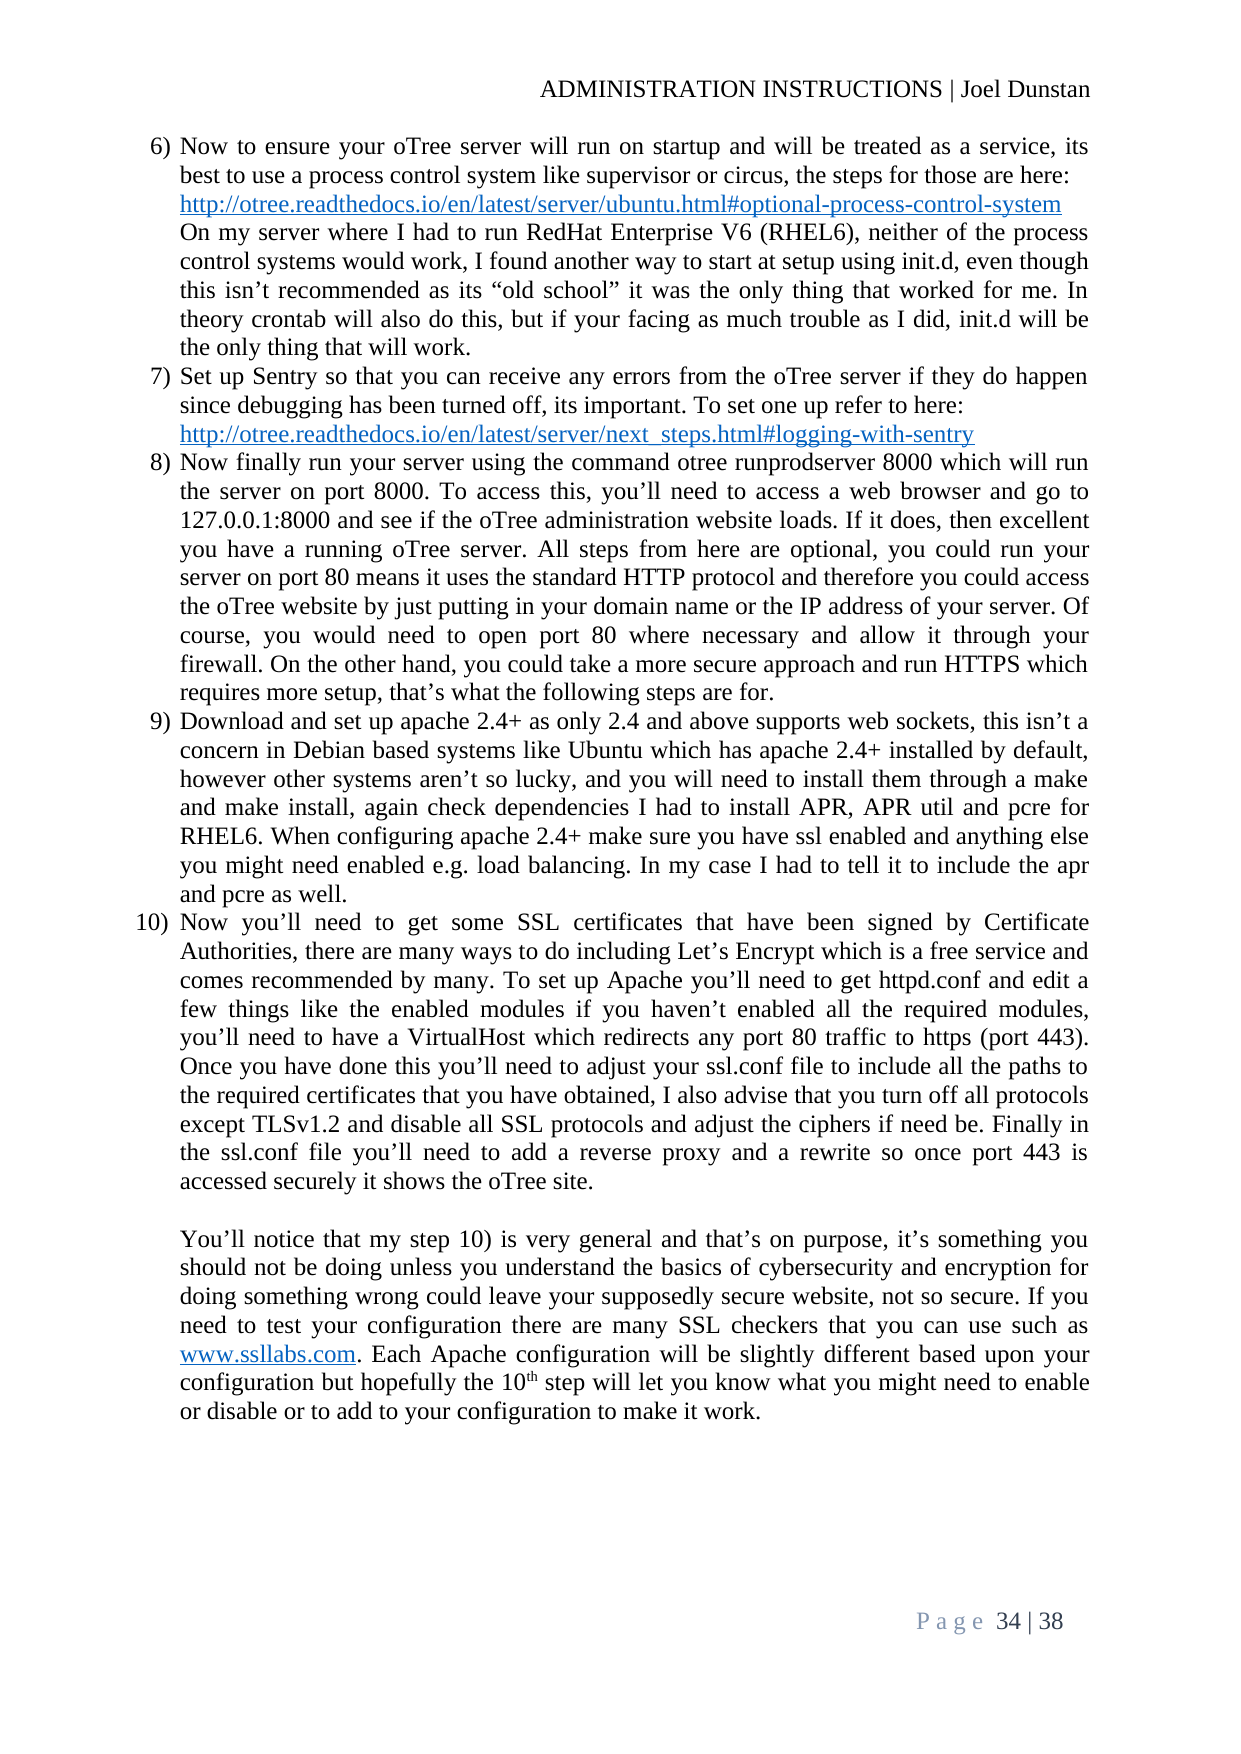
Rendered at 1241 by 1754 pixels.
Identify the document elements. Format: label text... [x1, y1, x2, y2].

list Now finally run your server using the command otree runprodserver 8000 which will run the server on port 8000. To access this, you’ll need to access a web browser and go to 127.0.0.1:8000 and see if the oTree administration website loads. If it does, then excellent you have a running oTree server. All steps from here are optional, you could run your server on port 80 means it uses the standard HTTP protocol and therefore you could access the oTree website by just putting in your domain name or the IP address of your server. Of course, you would need to open port 80 where necessary and allow it through your firewall. On the other hand, you could take a more secure approach and run HTTPS which requires more setup, that’s what the following steps are for. [150, 447, 1090, 706]
list Now you’ll need to get some SSL certificates that have been signed by Certificate Authorities, there are many ways to do including Let’s Encrypt which is a free service and comes recommended by many. To set up Apache you’ll need to get httpd.conf and edit a few things like the enabled modules if you haven’t enabled all the required modules, you’ll need to have a VirtualHost which redirects any port 80 traffic to https (port 443). Once you have done this you’ll need to adjust your ssl.conf file to include all the paths to the required certificates that you have obtained, I also advise that you turn off all protocols except TLSv1.2 and disable all SSL protocols and adjust the ciphers if need be. Finally in the ssl.conf file you’ll need to add a reverse proxy and a rewrite so once port 443 is accessed securely it shows the oTree site. [135, 907, 1090, 1195]
text http://otree.readthedocs.io/en/latest/server/next_steps.html#logging-with-sentry [179, 419, 1090, 447]
list Now to ensure your oTree server will run on startup and will be treated as a service, its best to use a process control system like supervisor or circus, the steps for those are here: [150, 131, 1090, 189]
text http://otree.readthedocs.io/en/latest/server/ubuntu.html#optional-process-control-system [179, 189, 1090, 217]
list Set up Sentry so that you can receive any errors from the oTree server if they do happen since debugging has been turned off, its important. To set one up refer to here: [150, 361, 1090, 419]
text On my server where I had to run RedHat Enterprise V6 (RHEL6), neither of the process control systems would work, I found another way to start at setup using init.d, even though this isn’t recommended as its “old school” it was the only thing that worked for me. In theory crontab will also do this, but if your facing as much trouble as I did, init.d will be the only thing that will work. [179, 217, 1090, 361]
list Download and set up apache 2.4+ as only 2.4 and above supports web sockets, this isn’t a concern in Debian based systems like Ubuntu which has apache 2.4+ installed by default, however other systems aren’t so lucky, and you will need to install them through a make and make install, again check dependencies I had to install APR, APR util and pcre for RHEL6. When configuring apache 2.4+ make sure you have ssl enabled and anything else you might need enabled e.g. load balancing. In my case I had to tell it to include the apr and pcre as well. [150, 706, 1090, 907]
text You’ll notice that my step 10) is very general and that’s on purpose, it’s something you should not be doing unless you understand the basics of cybersecurity and encryption for doing something wrong could leave your supposedly secure website, not so secure. If you need to test your configuration there are many SSL checkers that you can use such as www.ssllabs.com. Each Apache configuration will be slightly different based upon your configuration but hopefully the 10th step will let you know what you might need to enable or disable or to add to your configuration to make it work. [179, 1224, 1090, 1425]
